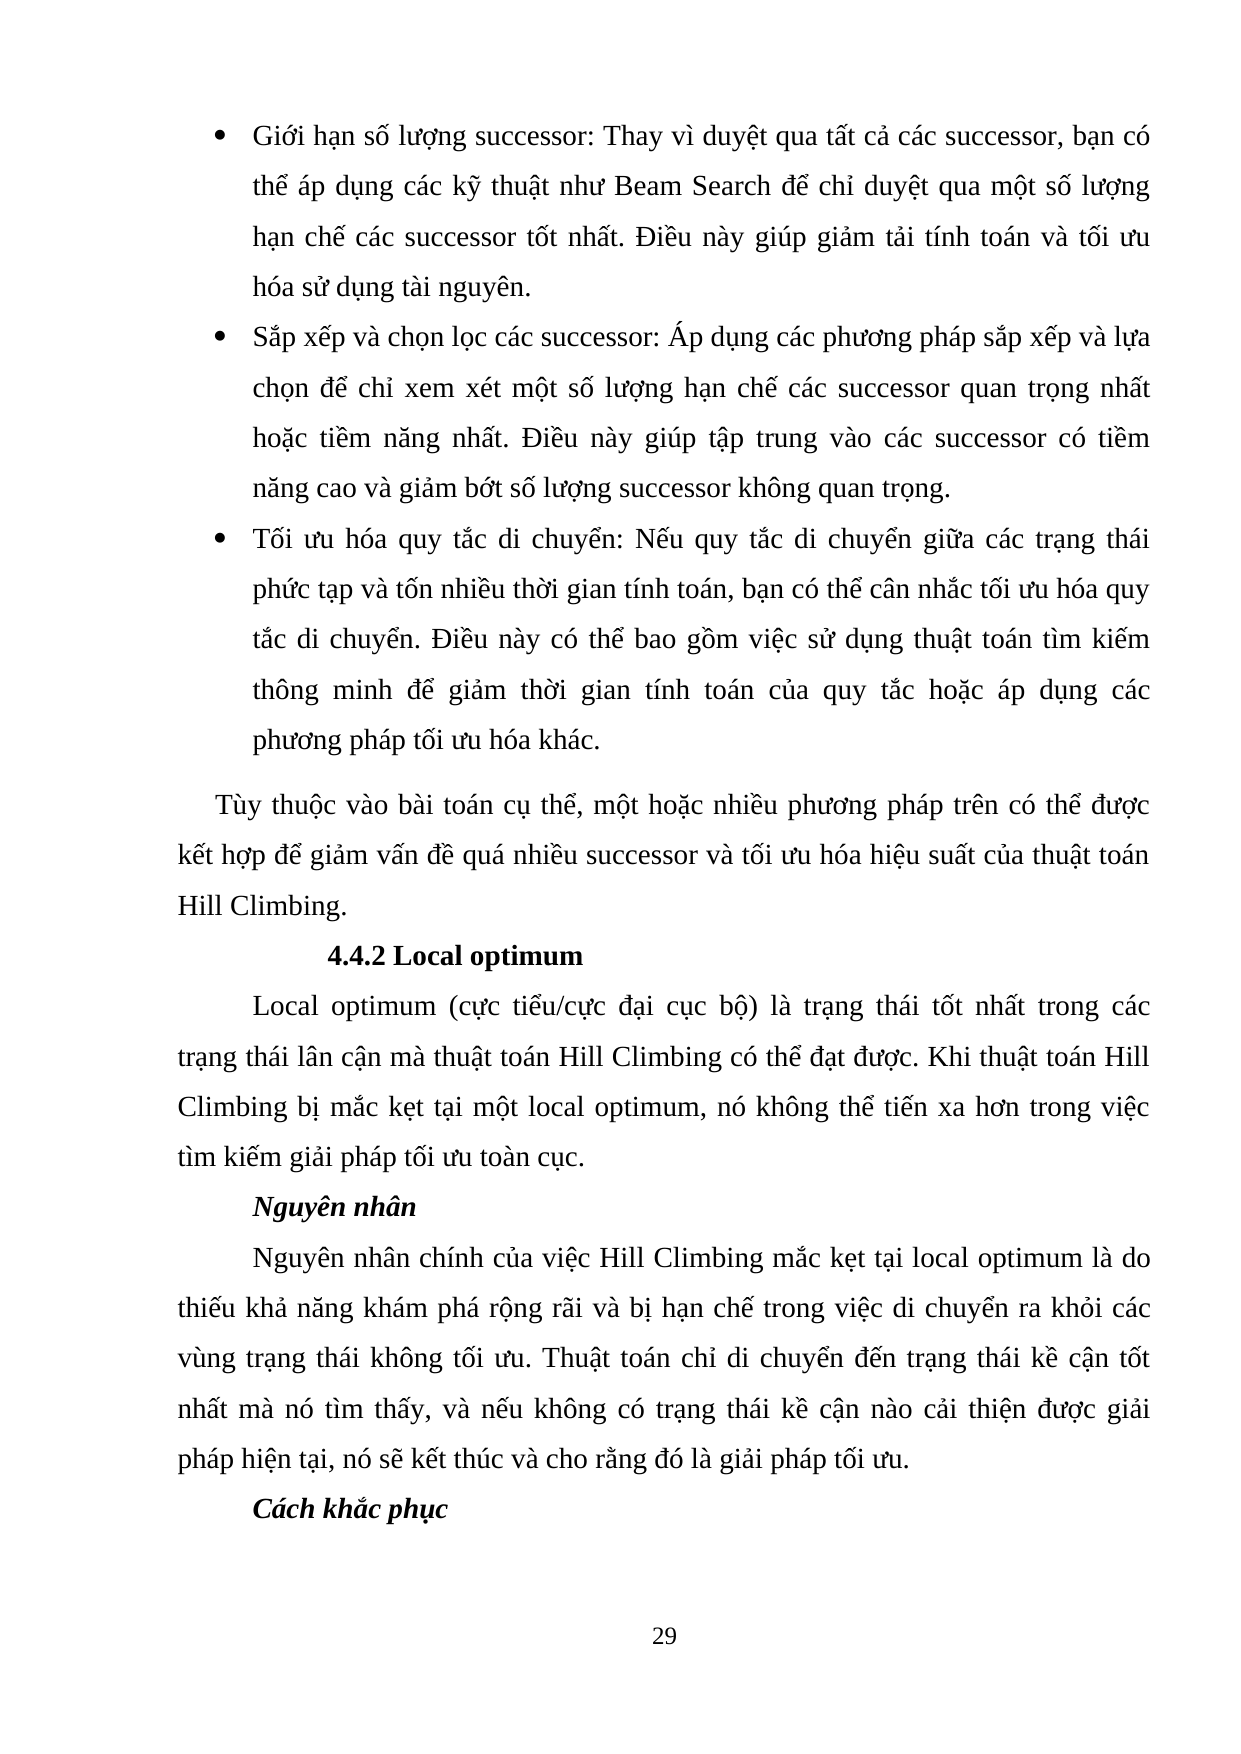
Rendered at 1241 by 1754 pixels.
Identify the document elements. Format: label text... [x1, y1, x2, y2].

text Nguyên nhân chính của việc Hill Climbing mắc kẹt tại local optimum là do thiếu khả năng khám phá rộng rãi và bị hạn chế trong việc di chuyển ra khỏi các vùng trạng thái không tối ưu. Thuật toán chỉ di chuyển đến trạng thái kề cận tốt nhất mà nó tìm thấy, và nếu không có trạng thái kề cận nào cải thiện được giải pháp hiện tại, nó sẽ kết thúc và cho rằng đó là giải pháp tối ưu. [177, 1240, 1152, 1475]
list Tối ưu hóa quy tắc di chuyển: Nếu quy tắc di chuyển giữa các trạng thái phức tạp và tốn nhiều thời gian tính toán, bạn có thể cân nhắc tối ưu hóa quy tắc di chuyển. Điều này có thể bao gồm việc sử dụng thuật toán tìm kiếm thông minh để giảm thời gian tính toán của quy tắc hoặc áp dụng các phương pháp tối ưu hóa khác. [215, 521, 1152, 756]
subtitle 4.4.2 Local optimum [327, 938, 1152, 972]
list Giới hạn số lượng successor: Thay vì duyệt qua tất cả các successor, bạn có thể áp dụng các kỹ thuật như Beam Search để chỉ duyệt qua một số lượng hạn chế các successor tốt nhất. Điều này giúp giảm tải tính toán và tối ưu hóa sử dụng tài nguyên. [215, 118, 1152, 303]
text Cách khắc phục [177, 1491, 1152, 1525]
text Local optimum (cực tiểu/cực đại cục bộ) là trạng thái tốt nhất trong các trạng thái lân cận mà thuật toán Hill Climbing có thể đạt được. Khi thuật toán Hill Climbing bị mắc kẹt tại một local optimum, nó không thể tiến xa hơn trong việc tìm kiếm giải pháp tối ưu toàn cục. [177, 988, 1152, 1173]
text Tùy thuộc vào bài toán cụ thể, một hoặc nhiều phương pháp trên có thể được kết hợp để giảm vấn đề quá nhiều successor và tối ưu hóa hiệu suất của thuật toán Hill Climbing. [177, 787, 1152, 921]
list Sắp xếp và chọn lọc các successor: Áp dụng các phương pháp sắp xếp và lựa chọn để chỉ xem xét một số lượng hạn chế các successor quan trọng nhất hoặc tiềm năng nhất. Điều này giúp tập trung vào các successor có tiềm năng cao và giảm bớt số lượng successor không quan trọng. [215, 319, 1152, 504]
text Nguyên nhân [177, 1189, 1152, 1223]
